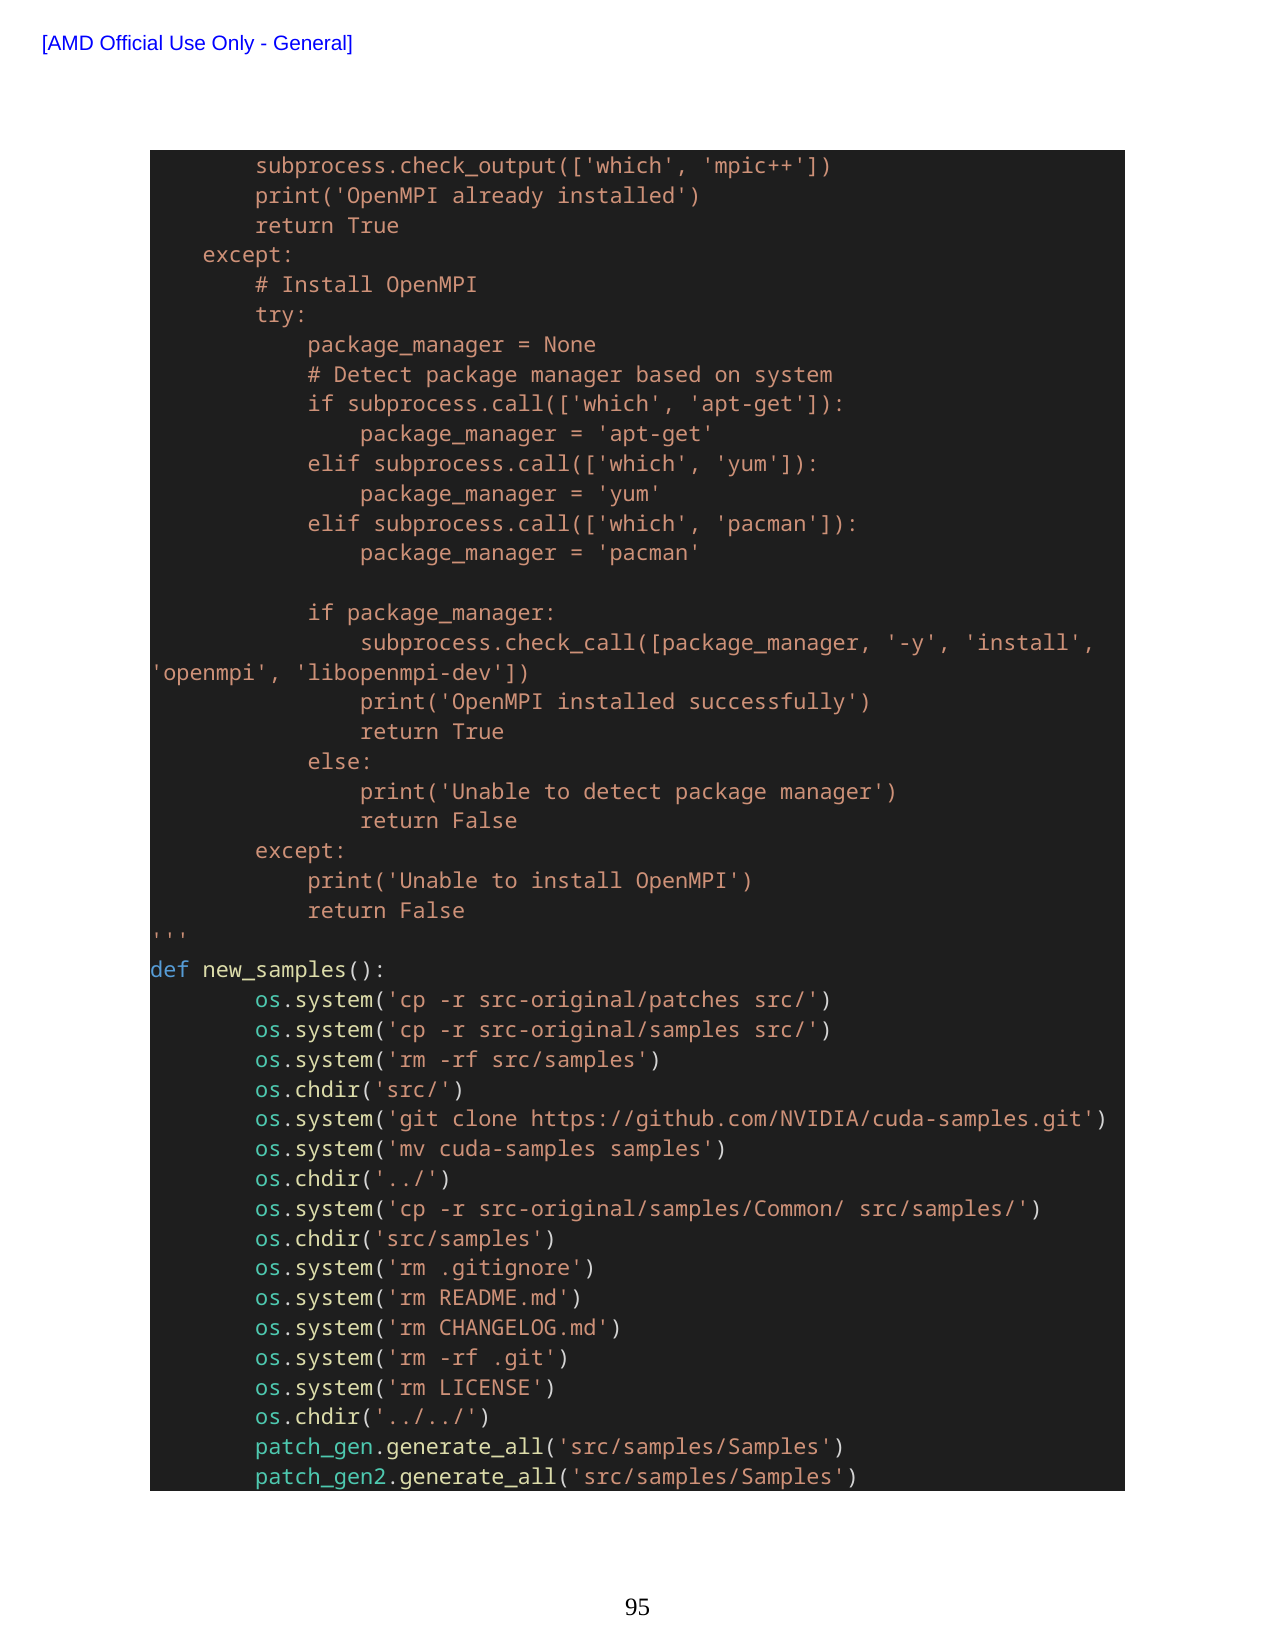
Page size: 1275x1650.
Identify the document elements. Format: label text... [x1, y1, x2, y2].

text print('OpenMPI installed successfully') [150, 686, 1125, 716]
text os.system('rm CHANGELOG.md') [150, 1312, 1125, 1342]
text os.system('cp -r src-original/samples src/') [150, 1014, 1125, 1044]
text print('Unable to detect package manager') [150, 776, 1125, 805]
text return True [150, 716, 1125, 746]
text else: [150, 746, 1125, 776]
text os.system('rm -rf .git') [150, 1342, 1125, 1371]
text patch_gen2.generate_all('src/samples/Samples') [150, 1461, 1125, 1491]
text os.chdir('../') [150, 1163, 1125, 1193]
text os.system('mv cuda-samples samples') [150, 1133, 1125, 1163]
text os.system('cp -r src-original/samples/Common/ src/samples/') [150, 1193, 1125, 1222]
text package_manager = 'pacman' [150, 537, 1125, 567]
text os.chdir('src/samples') [150, 1222, 1125, 1252]
text ''' [150, 924, 1125, 954]
text if package_manager: [150, 597, 1125, 627]
text elif subprocess.call(['which', 'pacman']): [150, 507, 1125, 537]
text try: [150, 299, 1125, 329]
text elif subprocess.call(['which', 'yum']): [150, 448, 1125, 478]
text if subprocess.call(['which', 'apt-get']): [150, 388, 1125, 418]
text print('Unable to install OpenMPI') [150, 865, 1125, 895]
text os.chdir('src/') [150, 1073, 1125, 1103]
text subprocess.check_call([package_manager, '-y', 'install', 'openmpi', 'libopenmpi-dev']) [150, 627, 1125, 686]
text subprocess.check_output(['which', 'mpic++']) [150, 150, 1125, 180]
text os.system('rm .gitignore') [150, 1252, 1125, 1282]
text package_manager = None [150, 329, 1125, 358]
text os.system('rm LICENSE') [150, 1371, 1125, 1401]
text os.system('cp -r src-original/patches src/') [150, 984, 1125, 1014]
text return False [150, 895, 1125, 924]
text patch_gen.generate_all('src/samples/Samples') [150, 1431, 1125, 1461]
text os.chdir('../../') [150, 1401, 1125, 1431]
text def new_samples(): [150, 954, 1125, 984]
text return False [150, 805, 1125, 835]
text except: [150, 835, 1125, 865]
text except: [150, 239, 1125, 269]
text os.system('git clone https://github.com/NVIDIA/cuda-samples.git') [150, 1103, 1125, 1133]
text # Install OpenMPI [150, 269, 1125, 299]
text package_manager = 'yum' [150, 478, 1125, 507]
text # Detect package manager based on system [150, 358, 1125, 388]
text os.system('rm README.md') [150, 1282, 1125, 1312]
text os.system('rm -rf src/samples') [150, 1044, 1125, 1073]
text print('OpenMPI already installed') [150, 180, 1125, 209]
text package_manager = 'apt-get' [150, 418, 1125, 448]
text return True [150, 209, 1125, 239]
